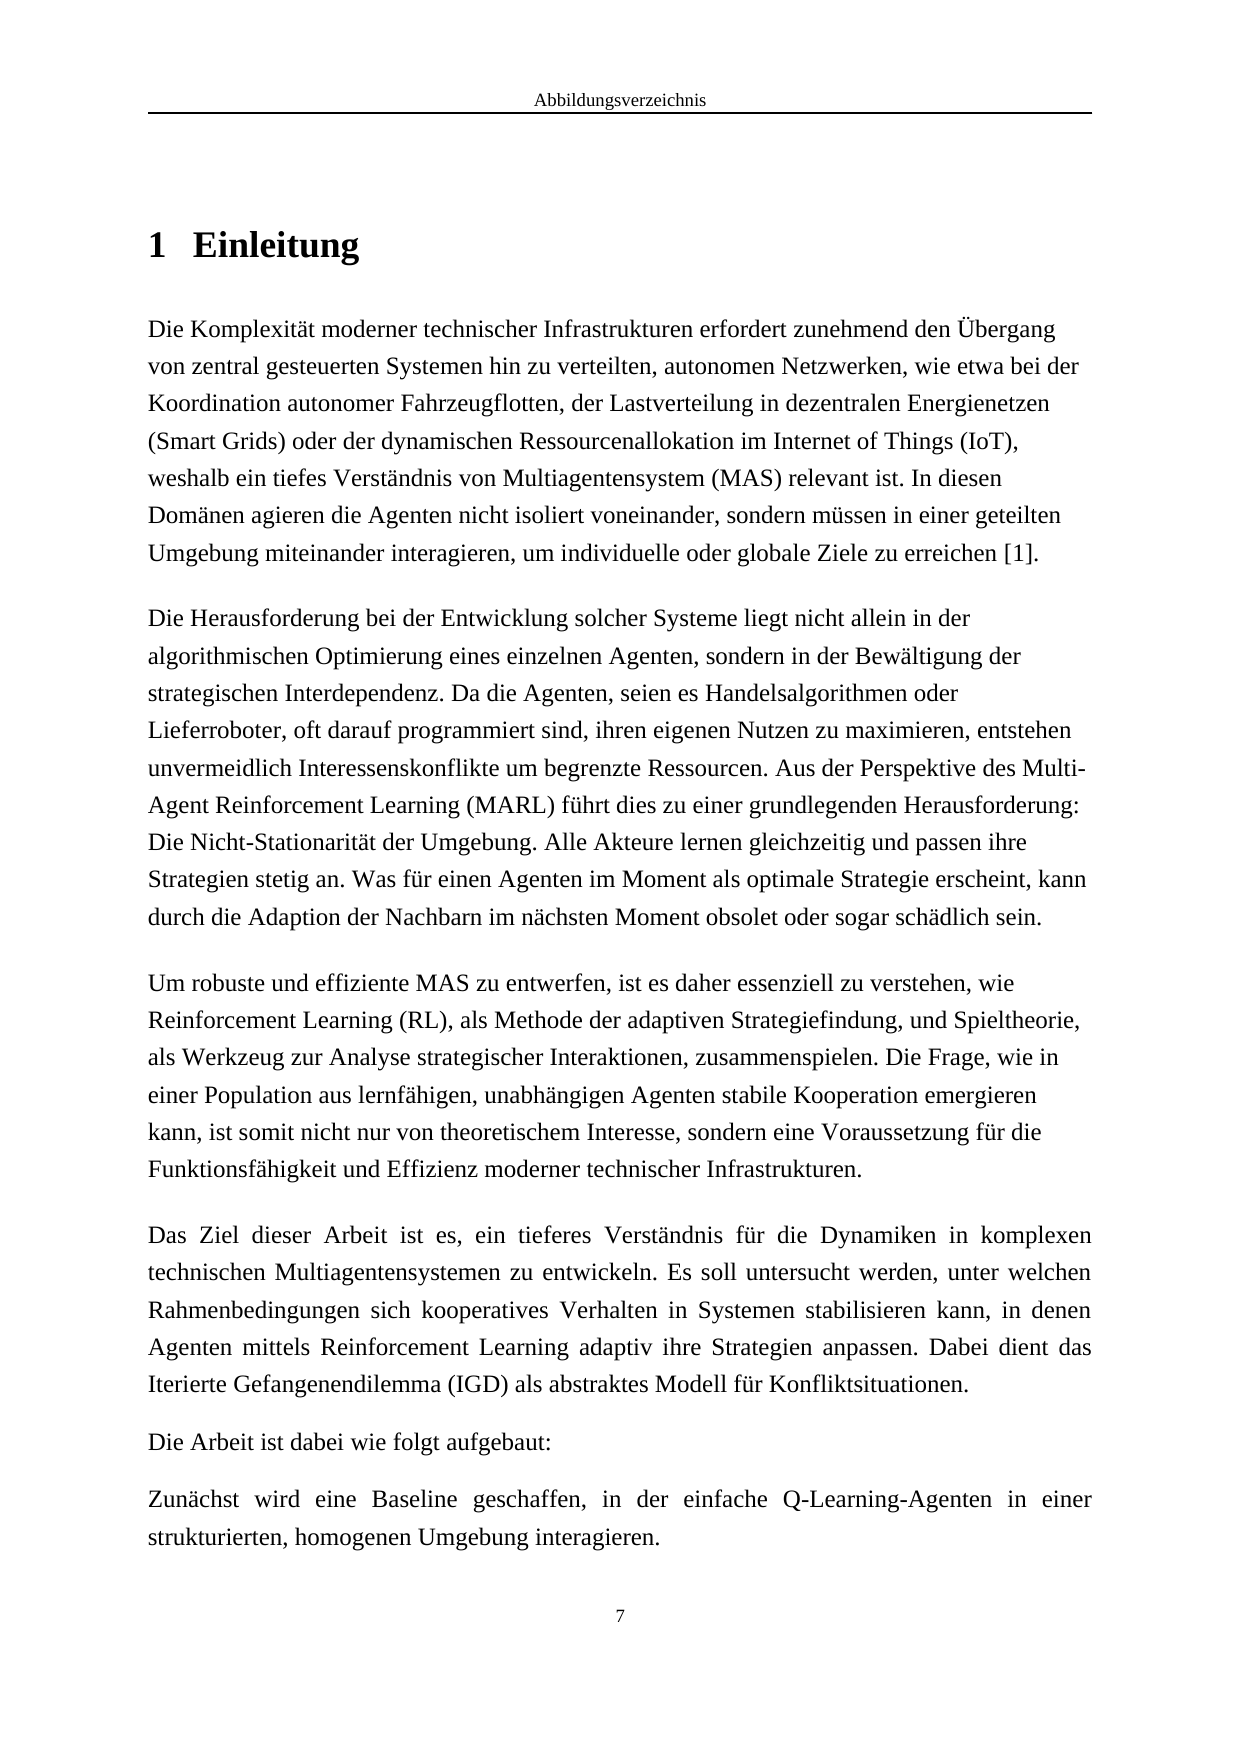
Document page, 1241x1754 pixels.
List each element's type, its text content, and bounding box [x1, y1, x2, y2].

text Zunächst wird eine Baseline geschaffen, in der einfache Q-Learning-Agenten in einer strukturierten, homogenen Umgebung interagieren. [148, 1483, 1092, 1552]
text Die Herausforderung bei der Entwicklung solcher Systeme liegt nicht allein in der algorithmischen Optimierung eines einzelnen Agenten, sondern in der Bewältigung der strategischen Interdependenz. Da die Agenten, seien es Handelsalgorithmen oder Lieferroboter, oft darauf programmiert sind, ihren eigenen Nutzen zu maximieren, entstehen unvermeidlich Interessenskonflikte um begrenzte Ressourcen. Aus der Perspektive des Multi-Agent Reinforcement Learning (MARL) führt dies zu einer grundlegenden Herausforderung: Die Nicht-Stationarität der Umgebung. Alle Akteure lernen gleichzeitig und passen ihre Strategien stetig an. Was für einen Agenten im Moment als optimale Strategie erscheint, kann durch die Adaption der Nachbarn im nächsten Moment obsolet oder sogar schädlich sein. [148, 602, 1092, 932]
text Die Arbeit ist dabei wie folgt aufgebaut: [148, 1425, 1092, 1458]
text Das Ziel dieser Arbeit ist es, ein tieferes Verständnis für die Dynamiken in komplexen technischen Multiagentensystemen zu entwickeln. Es soll untersucht werden, unter welchen Rahmenbedingungen sich kooperatives Verhalten in Systemen stabilisieren kann, in denen Agenten mittels Reinforcement Learning adaptiv ihre Strategien anpassen. Dabei dient das Iterierte Gefangenendilemma (IGD) als abstraktes Modell für Konfliktsituationen. [148, 1218, 1092, 1400]
text Um robuste und effiziente MAS zu entwerfen, ist es daher essenziell zu verstehen, wie Reinforcement Learning (RL), als Methode der adaptiven Strategiefindung, und Spieltheorie, als Werkzeug zur Analyse strategischer Interaktionen, zusammenspielen. Die Frage, wie in einer Population aus lernfähigen, unabhängigen Agenten stabile Kooperation emergieren kann, ist somit nicht nur von theoretischem Interesse, sondern eine Voraussetzung für die Funktionsfähigkeit und Effizienz moderner technischer Infrastrukturen. [148, 966, 1092, 1185]
text Die Komplexität moderner technischer Infrastrukturen erfordert zunehmend den Übergang von zentral gesteuerten Systemen hin zu verteilten, autonomen Netzwerken, wie etwa bei der Koordination autonomer Fahrzeugflotten, der Lastverteilung in dezentralen Energienetzen (Smart Grids) oder der dynamischen Ressourcenallokation im Internet of Things (IoT), weshalb ein tiefes Verständnis von Multiagentensystem (MAS) relevant ist. In diesen Domänen agieren die Agenten nicht isoliert voneinander, sondern müssen in einer geteilten Umgebung miteinander interagieren, um individuelle oder globale Ziele zu erreichen . [148, 312, 1092, 568]
subtitle Einleitung [148, 211, 1092, 276]
